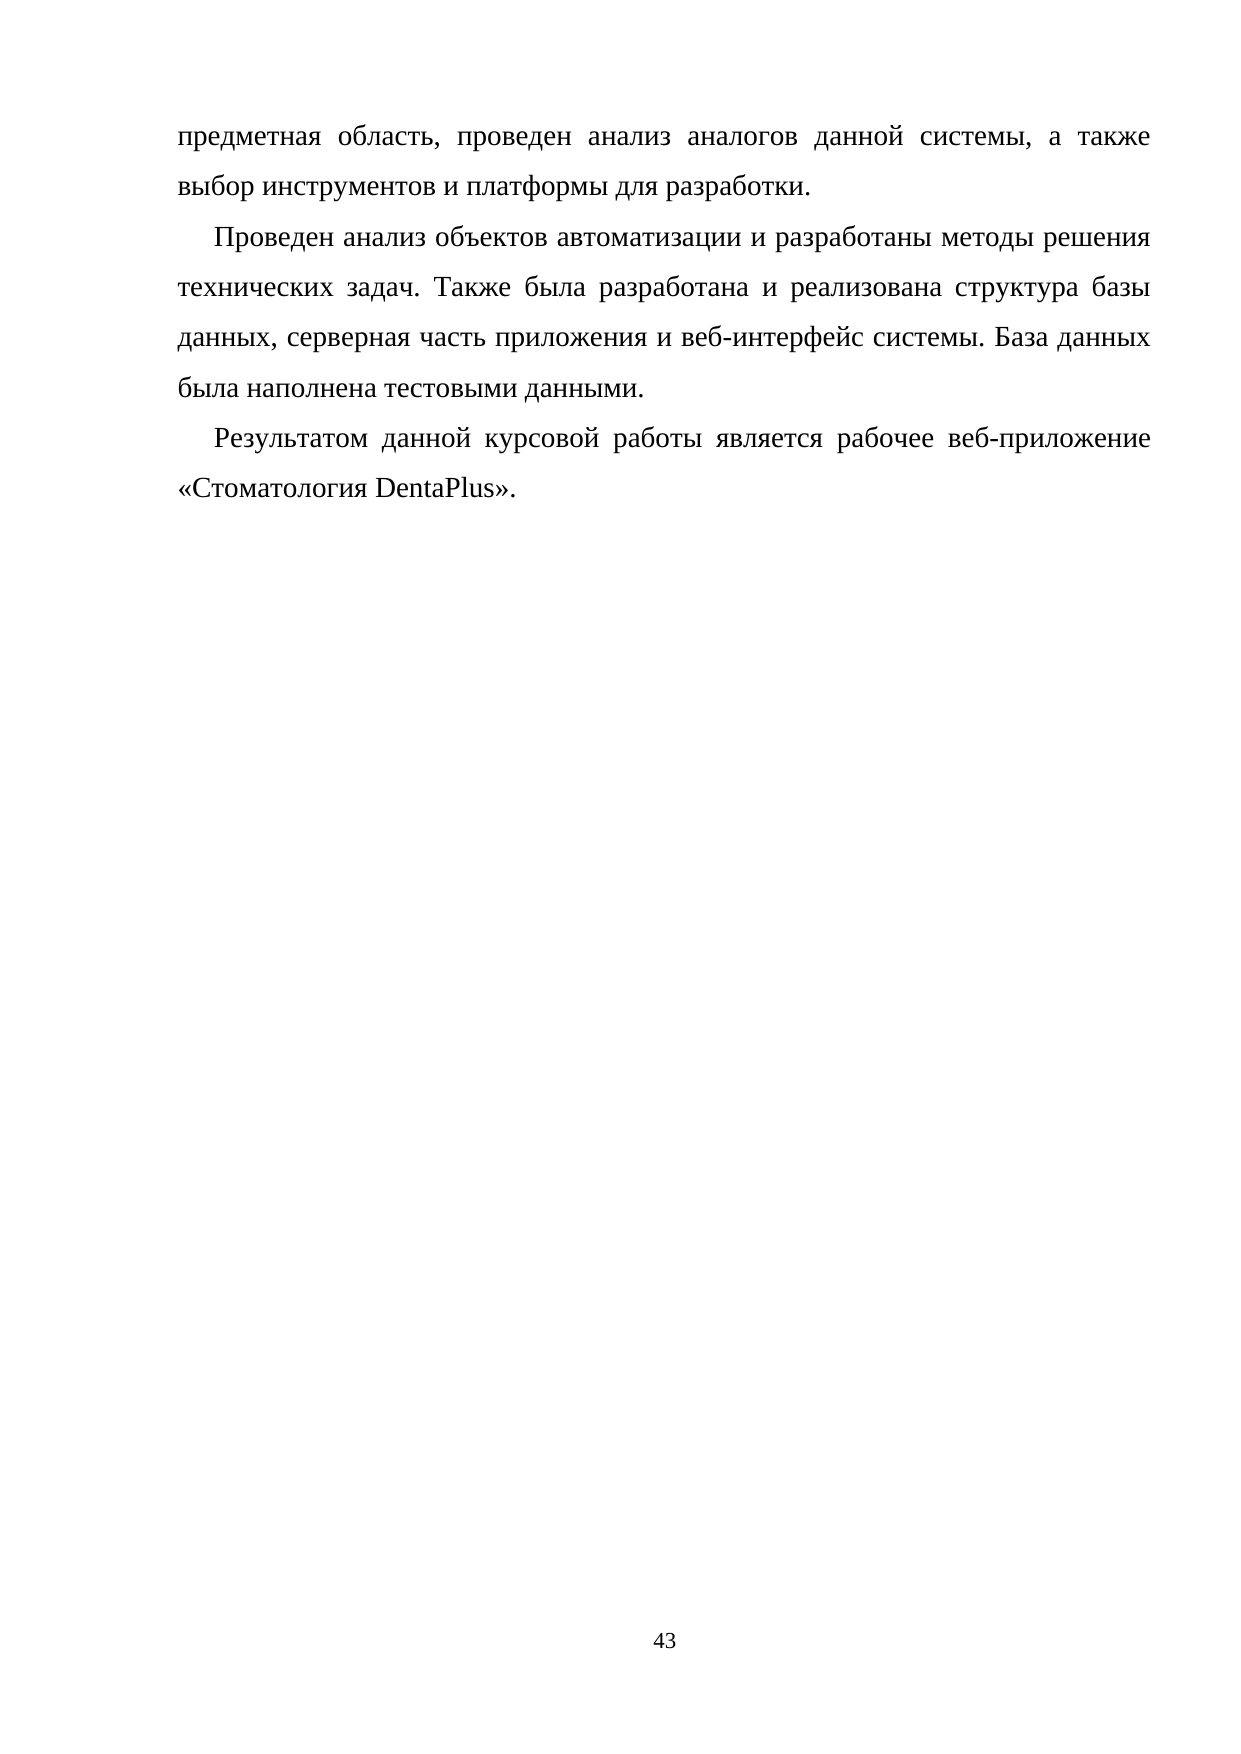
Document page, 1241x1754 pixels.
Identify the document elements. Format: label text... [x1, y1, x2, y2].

text Результатом данной курсовой работы является рабочее веб-приложение «Стоматология DentaPlus». [177, 420, 1152, 504]
text Проведен анализ объектов автоматизации и разработаны методы решения технических задач. Также была разработана и реализована структура базы данных, серверная часть приложения и веб-интерфейс системы. База данных была наполнена тестовыми данными. [177, 219, 1152, 403]
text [177, 118, 1152, 202]
